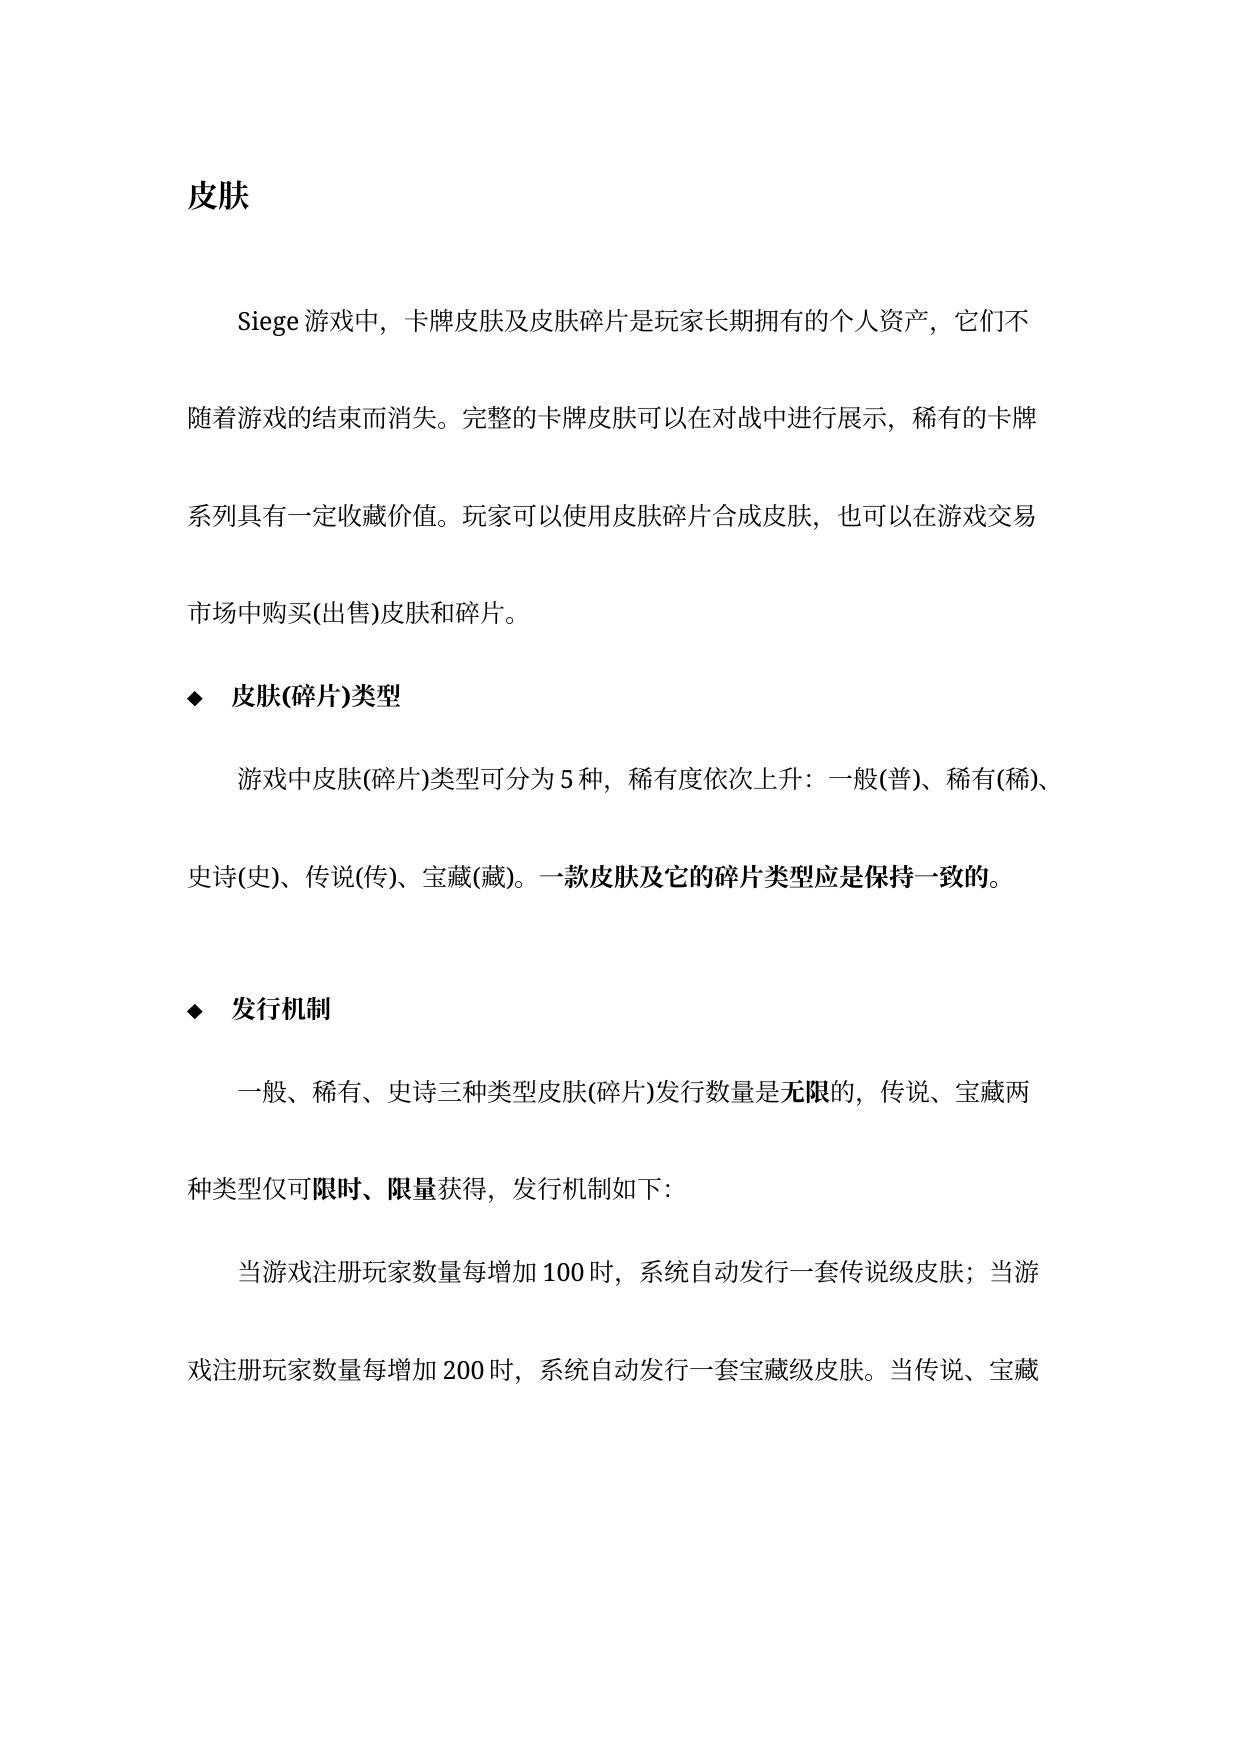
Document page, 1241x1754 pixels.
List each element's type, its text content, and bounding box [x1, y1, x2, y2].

text 游戏中皮肤(碎片)类型可分为5种，稀有度依次上升：一般(普)、稀有(稀)、史诗(史)、传说(传)、宝藏(藏)。一款皮肤及它的碎片类型应是保持一致的。 [187, 745, 1053, 908]
text Siege游戏中，卡牌皮肤及皮肤碎片是玩家长期拥有的个人资产，它们不随着游戏的结束而消失。完整的卡牌皮肤可以在对战中进行展示，稀有的卡牌系列具有一定收藏价值。玩家可以使用皮肤碎片合成皮肤，也可以在游戏交易市场中购买(出售)皮肤和碎片。 [187, 287, 1053, 644]
list 发行机制 [187, 975, 1053, 1040]
text 一般、稀有、史诗三种类型皮肤(碎片)发行数量是无限的，传说、宝藏两种类型仅可限时、限量获得，发行机制如下： [187, 1058, 1053, 1221]
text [187, 1239, 1053, 1401]
subtitle 皮肤 [187, 162, 1053, 227]
list 皮肤(碎片)类型 [187, 662, 1053, 727]
